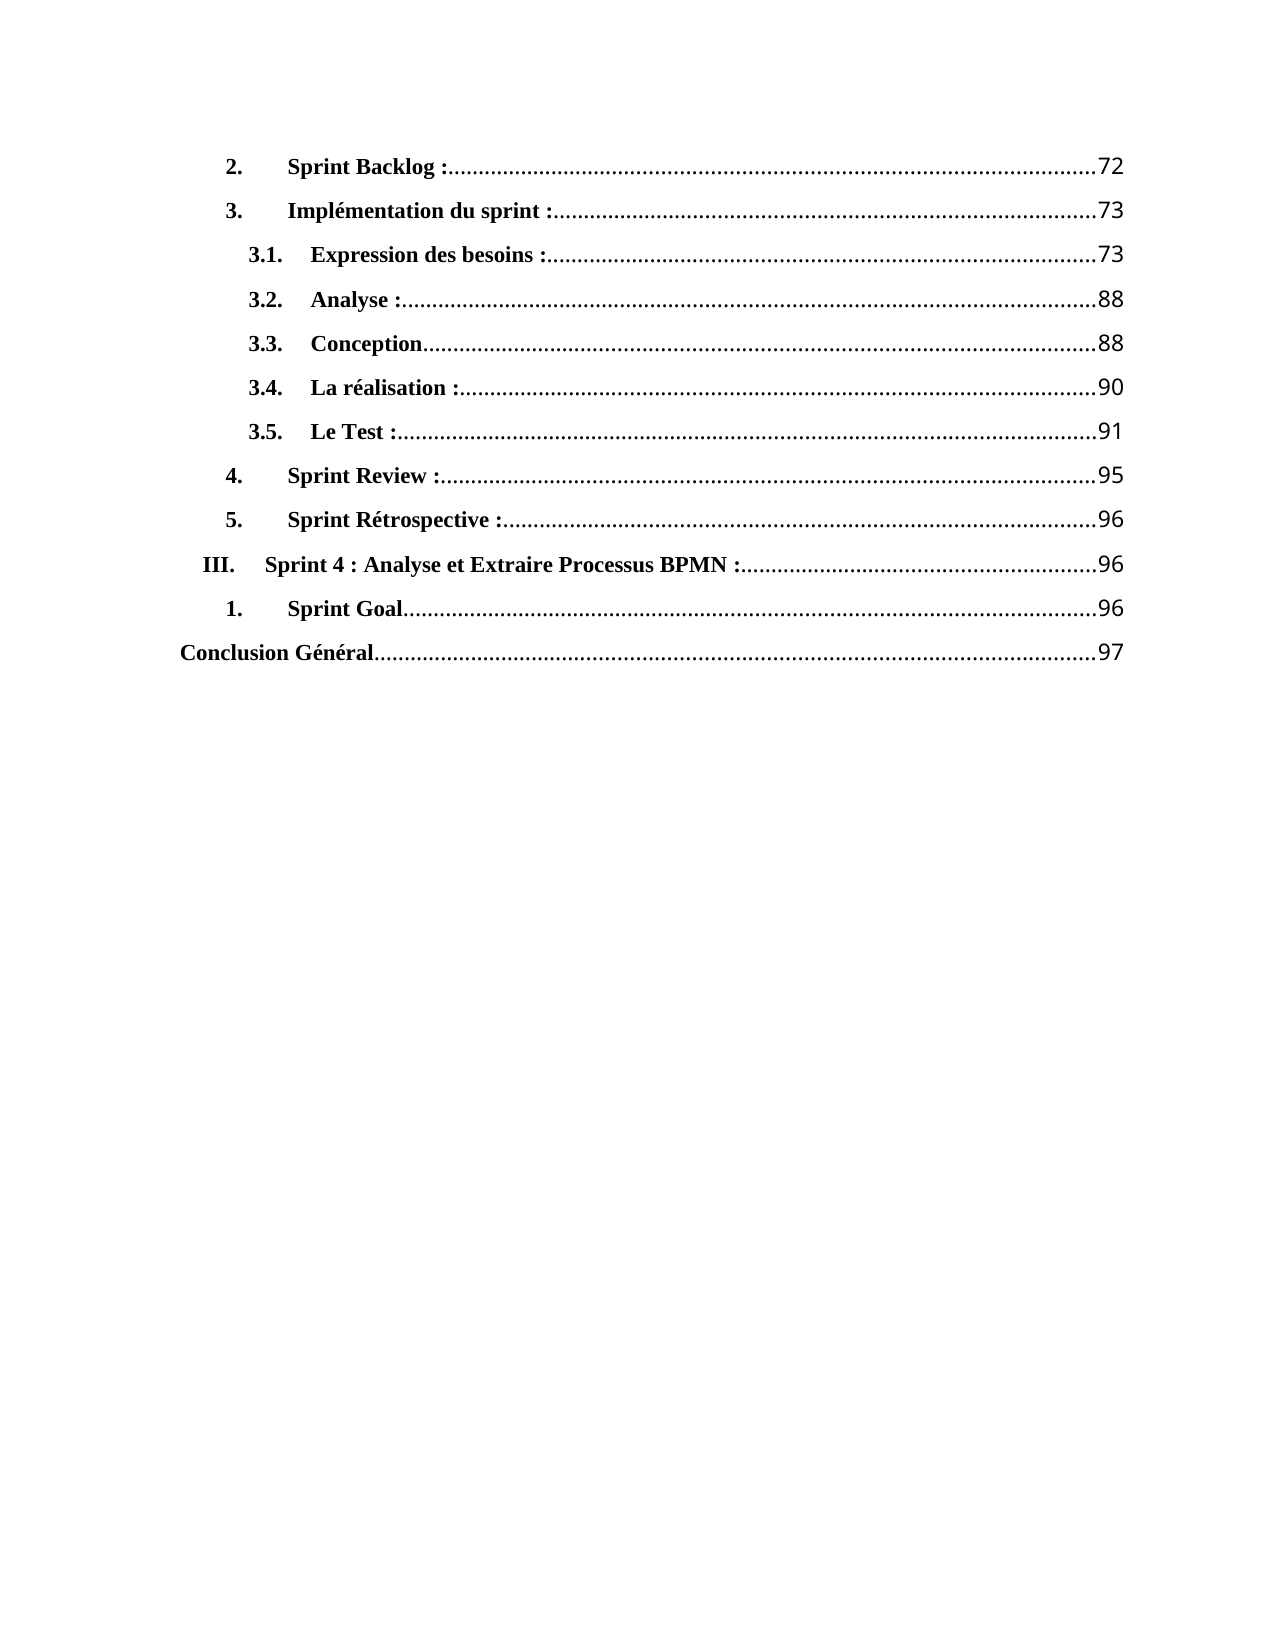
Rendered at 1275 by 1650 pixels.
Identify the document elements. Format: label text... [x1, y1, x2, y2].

text 5. Sprint Rétrospective : 96 [196, 503, 1125, 534]
text Conclusion Général 97 [150, 636, 1125, 667]
text 2. Sprint Backlog : 72 [196, 150, 1125, 181]
text 3. Implémentation du sprint : 73 [196, 194, 1125, 225]
text 3.4. La réalisation : 90 [219, 371, 1125, 402]
text 4. Sprint Review : 95 [196, 459, 1125, 490]
text 3.3. Conception 88 [219, 327, 1125, 358]
text 3.2. Analyse : 88 [219, 282, 1125, 314]
text III. Sprint 4 : Analyse et Extraire Processus BPMN : 96 [173, 547, 1125, 579]
text 3.1. Expression des besoins : 73 [219, 238, 1125, 269]
text 3.5. Le Test : 91 [219, 415, 1125, 446]
text 1. Sprint Goal 96 [196, 592, 1125, 623]
